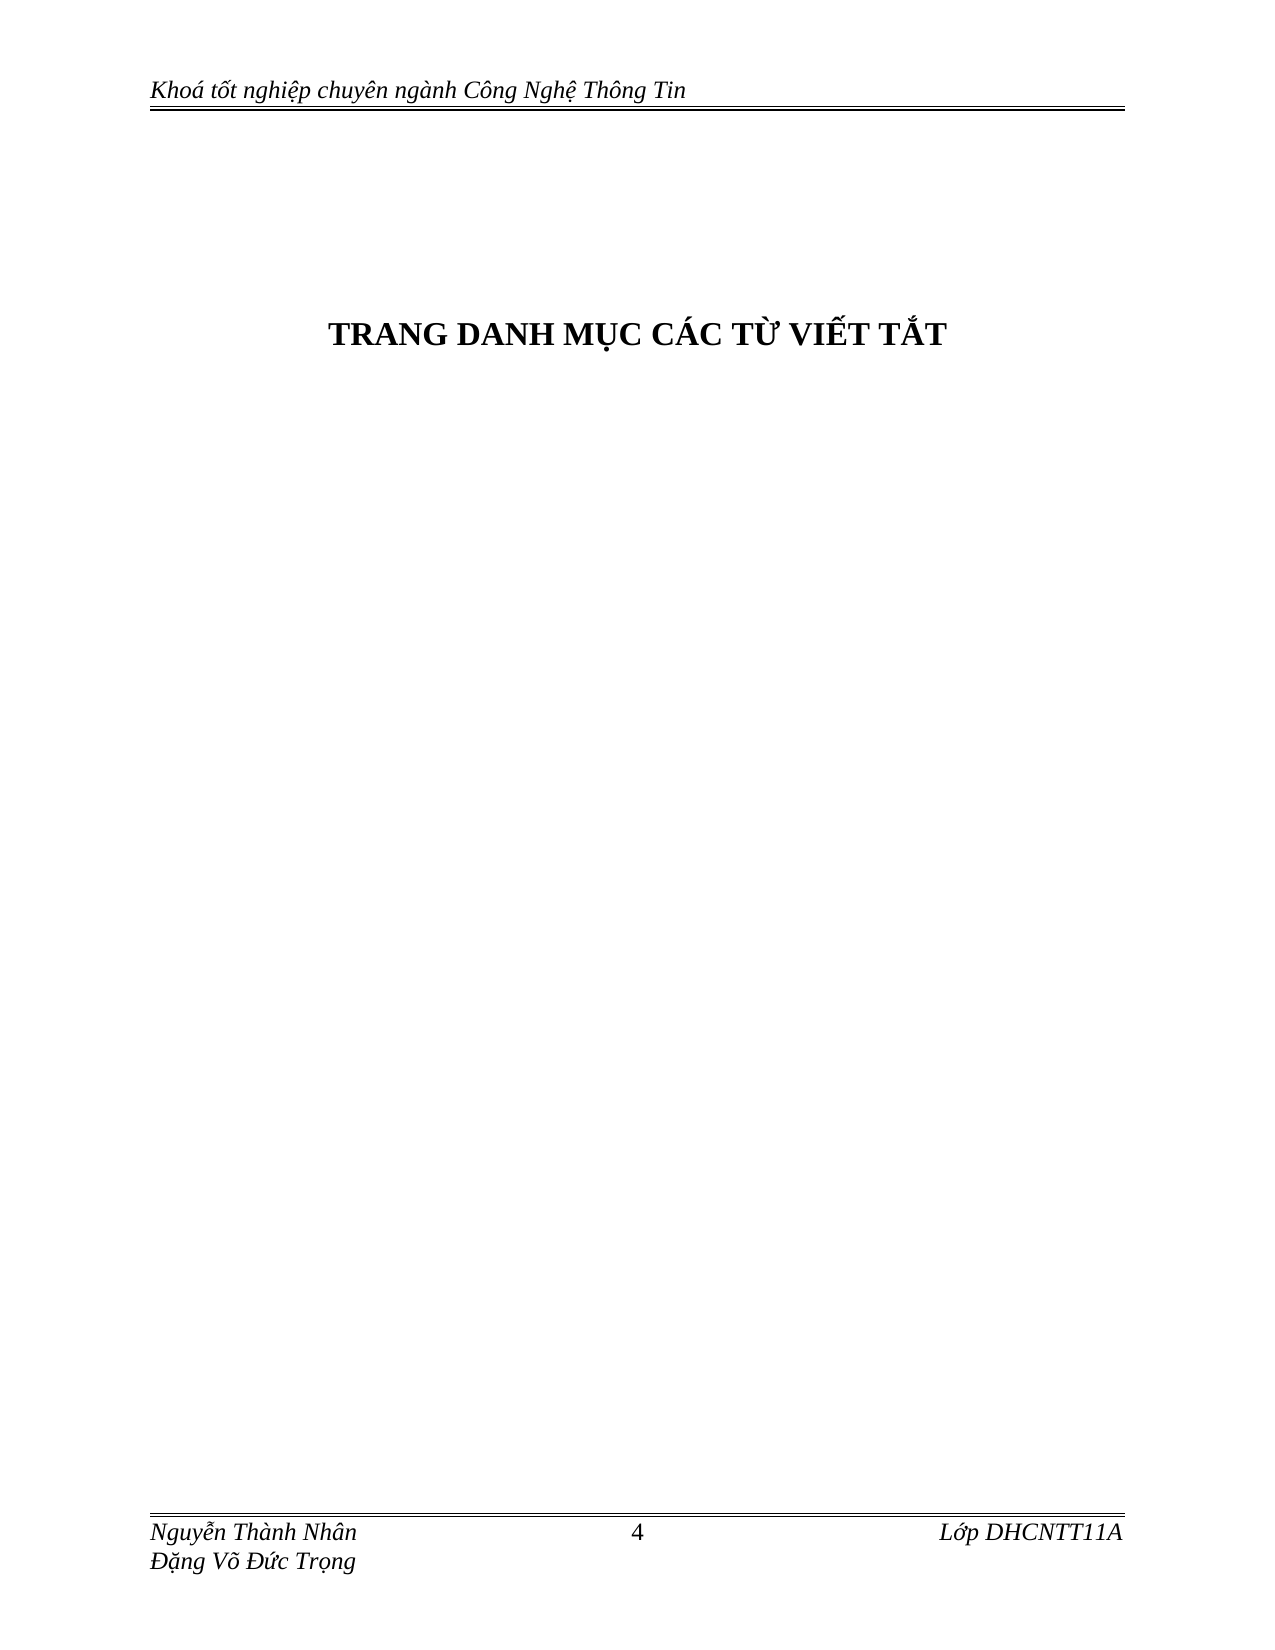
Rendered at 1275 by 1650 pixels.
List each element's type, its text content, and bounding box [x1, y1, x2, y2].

text TRANG DANH MỤC CÁC TỪ VIẾT TẮT [150, 314, 1125, 353]
